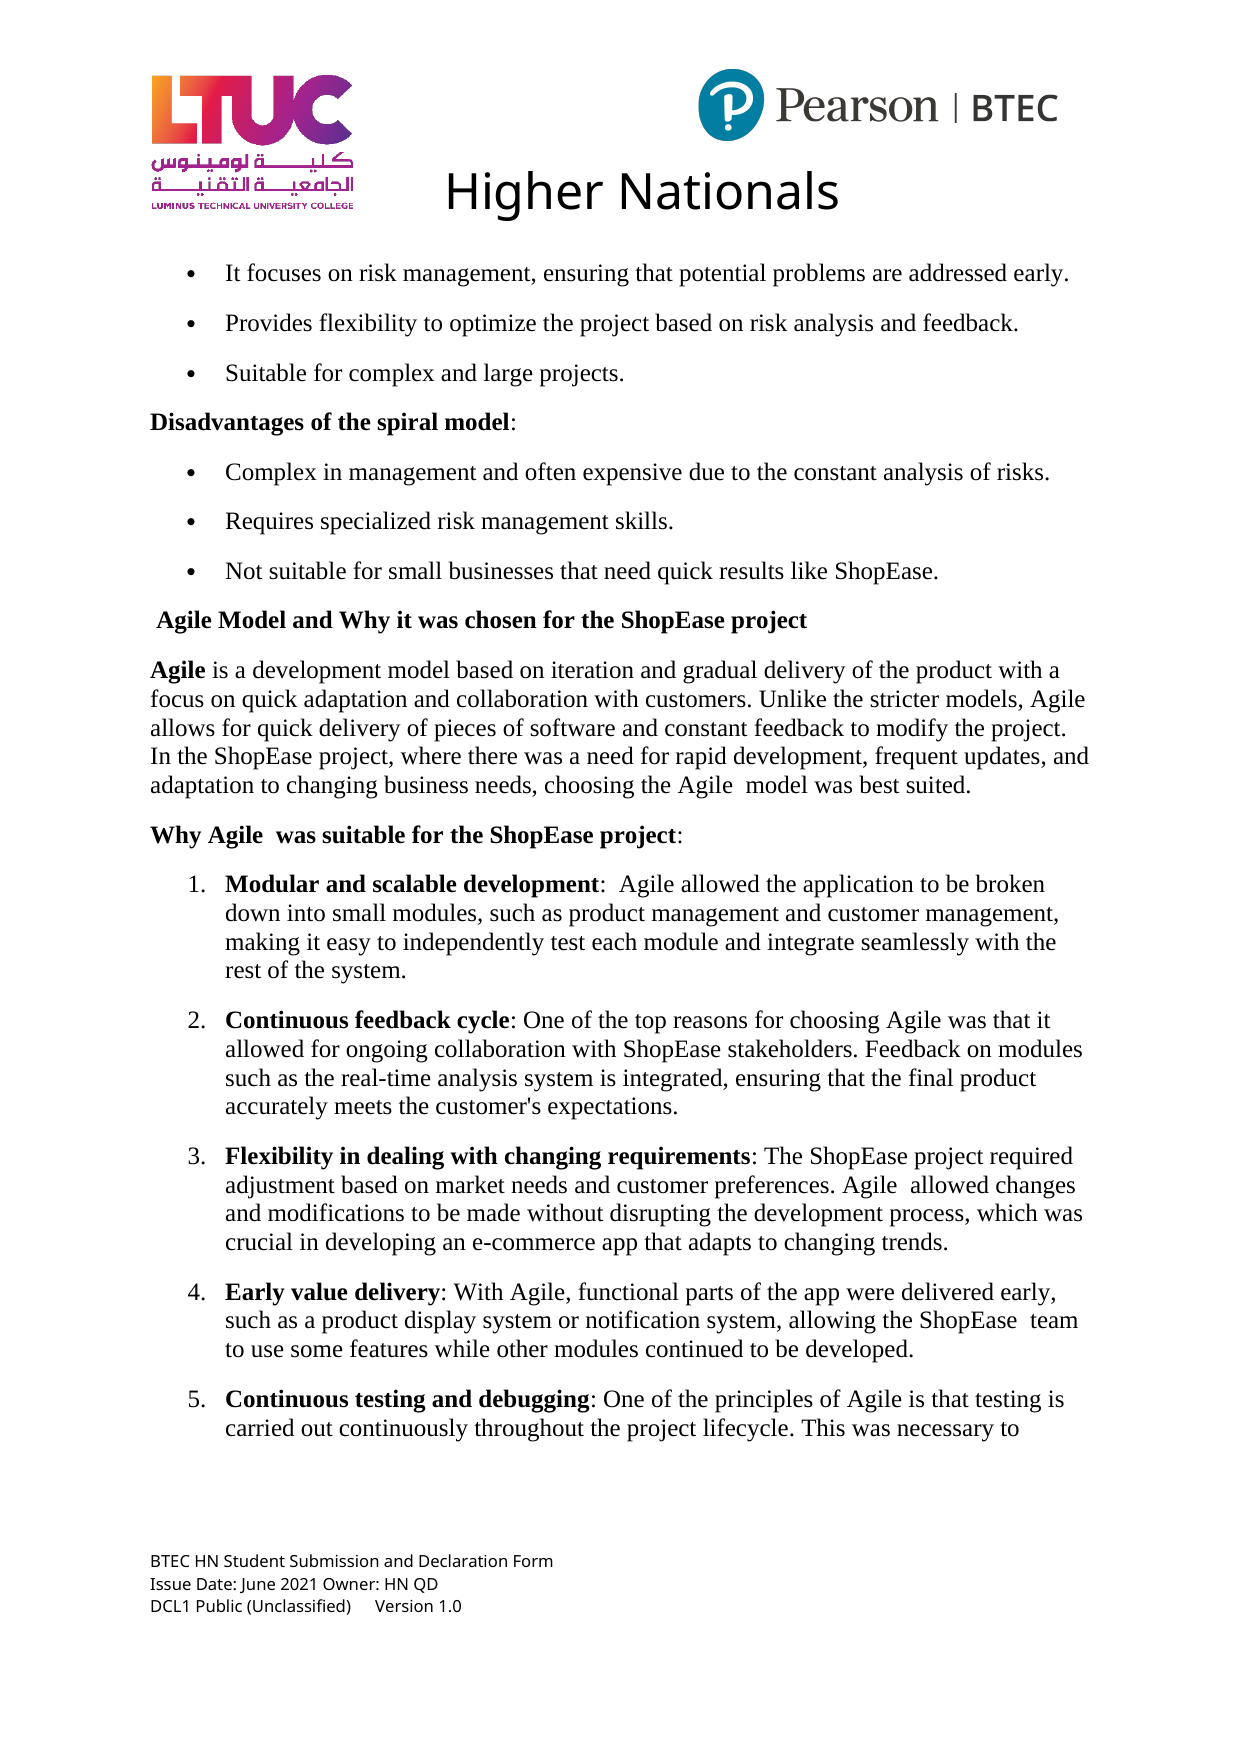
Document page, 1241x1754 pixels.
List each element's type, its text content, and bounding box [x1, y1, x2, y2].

list It focuses on risk management, ensuring that potential problems are addressed early. [187, 258, 1090, 287]
text Why Agile was suitable for the ShopEase project: [150, 820, 1090, 848]
list Flexibility in dealing with changing requirements: The ShopEase project required adjustment based on market needs and customer preferences. Agile allowed changes and modifications to be made without disrupting the development process, which was crucial in developing an e-commerce app that adapts to changing trends. [187, 1141, 1090, 1256]
list Requires specialized risk management skills. [187, 506, 1090, 535]
list Continuous feedback cycle: One of the top reasons for choosing Agile was that it allowed for ongoing collaboration with ShopEase stakeholders. Feedback on modules such as the real-time analysis system is integrated, ensuring that the final product accurately meets the customer's expectations. [187, 1005, 1090, 1120]
list Provides flexibility to optimize the project based on risk analysis and feedback. [187, 308, 1090, 337]
list Suitable for complex and large projects. [187, 358, 1090, 386]
text Agile is a development model based on iteration and gradual delivery of the product with a focus on quick adaptation and collaboration with customers. Unlike the stricter models, Agile allows for quick delivery of pieces of software and constant feedback to modify the project. In the ShopEase project, where there was a need for rapid development, frequent updates, and adaptation to changing business needs, choosing the Agile model was best suited. [150, 655, 1090, 799]
list Modular and scalable development: Agile allowed the application to be broken down into small modules, such as product management and customer management, making it easy to independently test each module and integrate seamlessly with the rest of the system. [187, 869, 1090, 984]
picture [690, 61, 1069, 146]
list Early value delivery: With Agile, functional parts of the app were delivered early, such as a product display system or notification system, allowing the ShopEase team to use some features while other modules continued to be developed. [187, 1277, 1090, 1363]
list Complex in management and often expensive due to the constant analysis of risks. [187, 457, 1090, 486]
picture [150, 73, 354, 210]
list Not suitable for small businesses that need quick results like ShopEase. [187, 556, 1090, 585]
text Disadvantages of the spiral model: [150, 407, 1090, 436]
text Agile Model and Why it was chosen for the ShopEase project [150, 606, 1090, 634]
